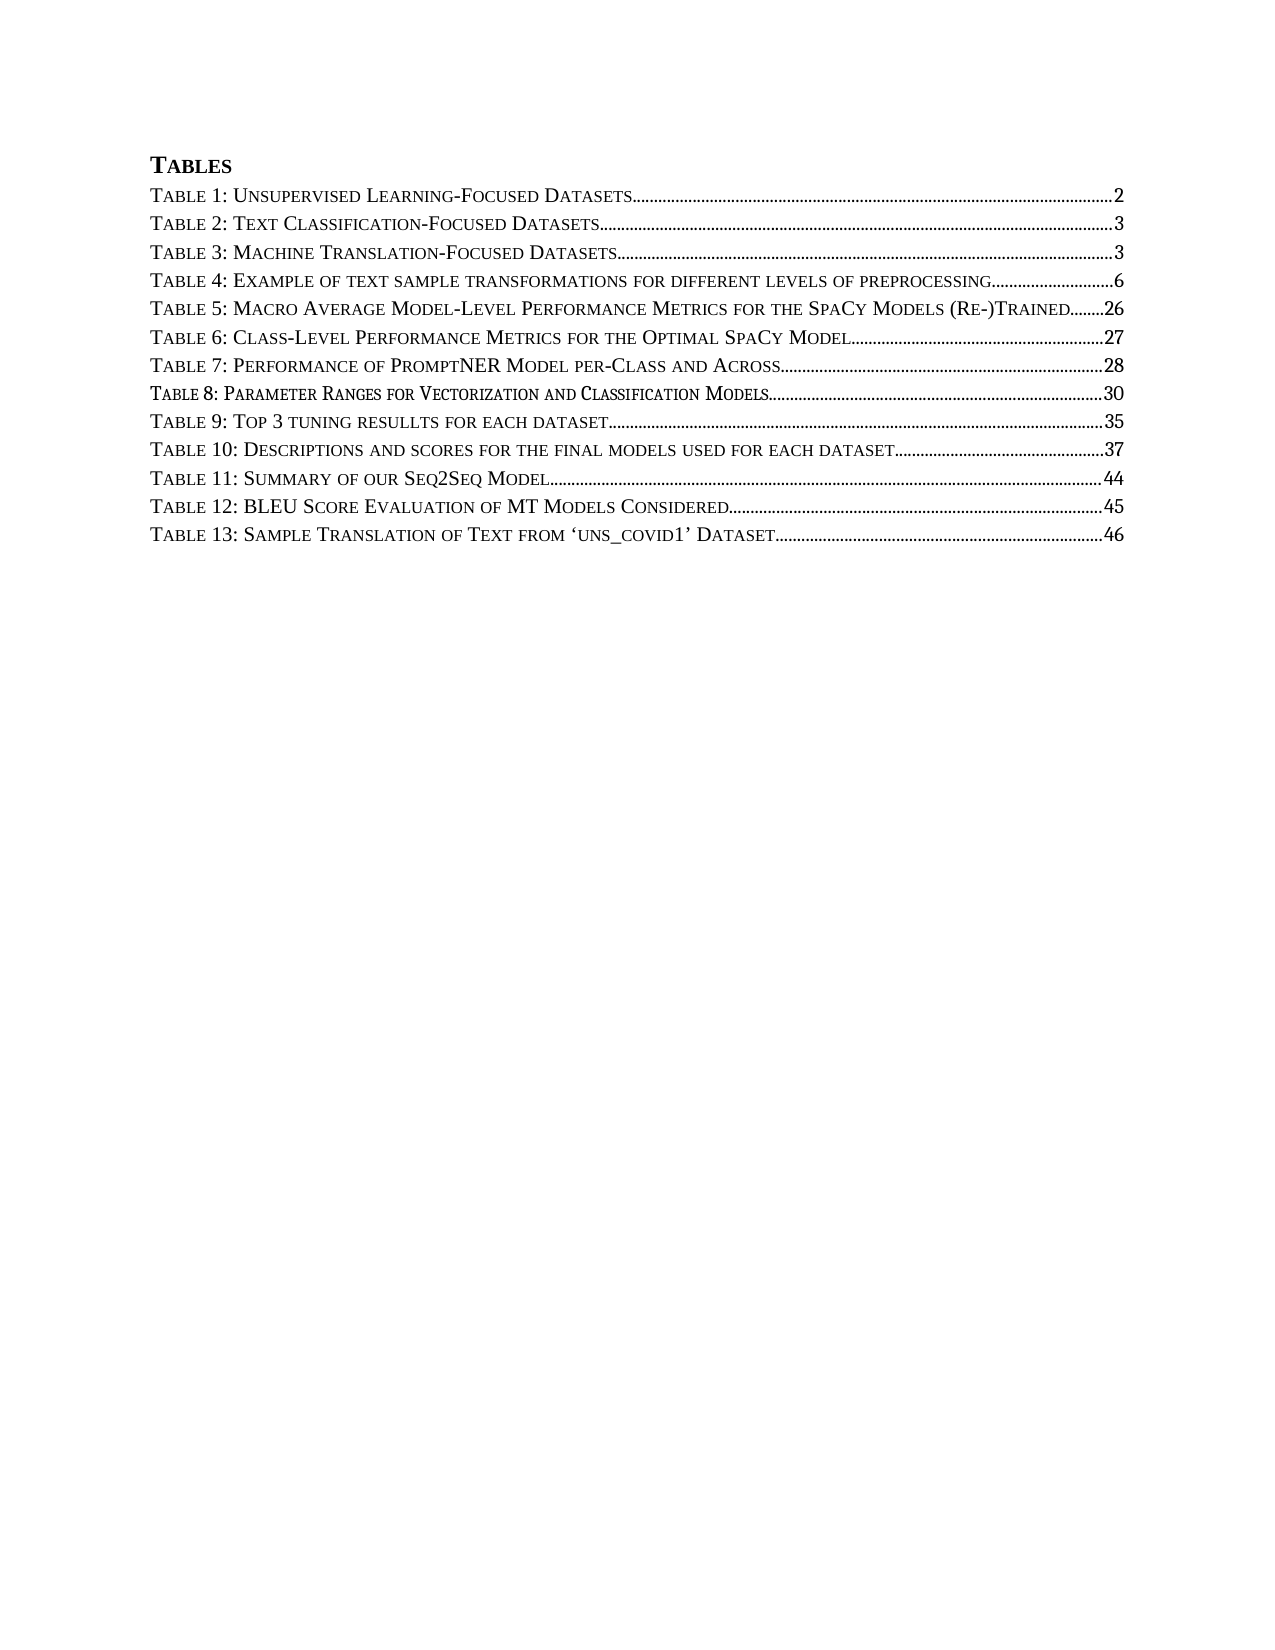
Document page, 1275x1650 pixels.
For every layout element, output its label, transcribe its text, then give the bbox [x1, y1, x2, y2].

text Table 9: Top 3 tuning resullts for each dataset 35 [150, 409, 1125, 433]
text Tables [150, 150, 1125, 179]
text Table 1: Unsupervised Learning-Focused Datasets 2 [150, 183, 1125, 208]
text Table 8: Parameter Ranges for Vectorization and Classification Models 30 [150, 381, 1125, 405]
text Table 2: Text Classification-Focused Datasets 3 [150, 211, 1125, 236]
text Table 11: Summary of our Seq2Seq Model 44 [150, 466, 1125, 490]
text Table 13: Sample Translation of Text from ‘uns_covid1’ Dataset 46 [150, 522, 1125, 547]
text Table 5: Macro Average Model-Level Performance Metrics for the SpaCy Models (Re-)Trained 26 [150, 296, 1125, 321]
text Table 3: Machine Translation-Focused Datasets 3 [150, 240, 1125, 264]
text Table 4: Example of text sample transformations for different levels of preprocessing 6 [150, 268, 1125, 293]
text Table 10: Descriptions and scores for the final models used for each dataset 37 [150, 437, 1125, 462]
text Table 7: Performance of PromptNER Model per-Class and Across 28 [150, 353, 1125, 378]
text Table 6: Class-Level Performance Metrics for the Optimal SpaCy Model 27 [150, 325, 1125, 349]
text Table 12: BLEU Score Evaluation of MT Models Considered 45 [150, 494, 1125, 518]
